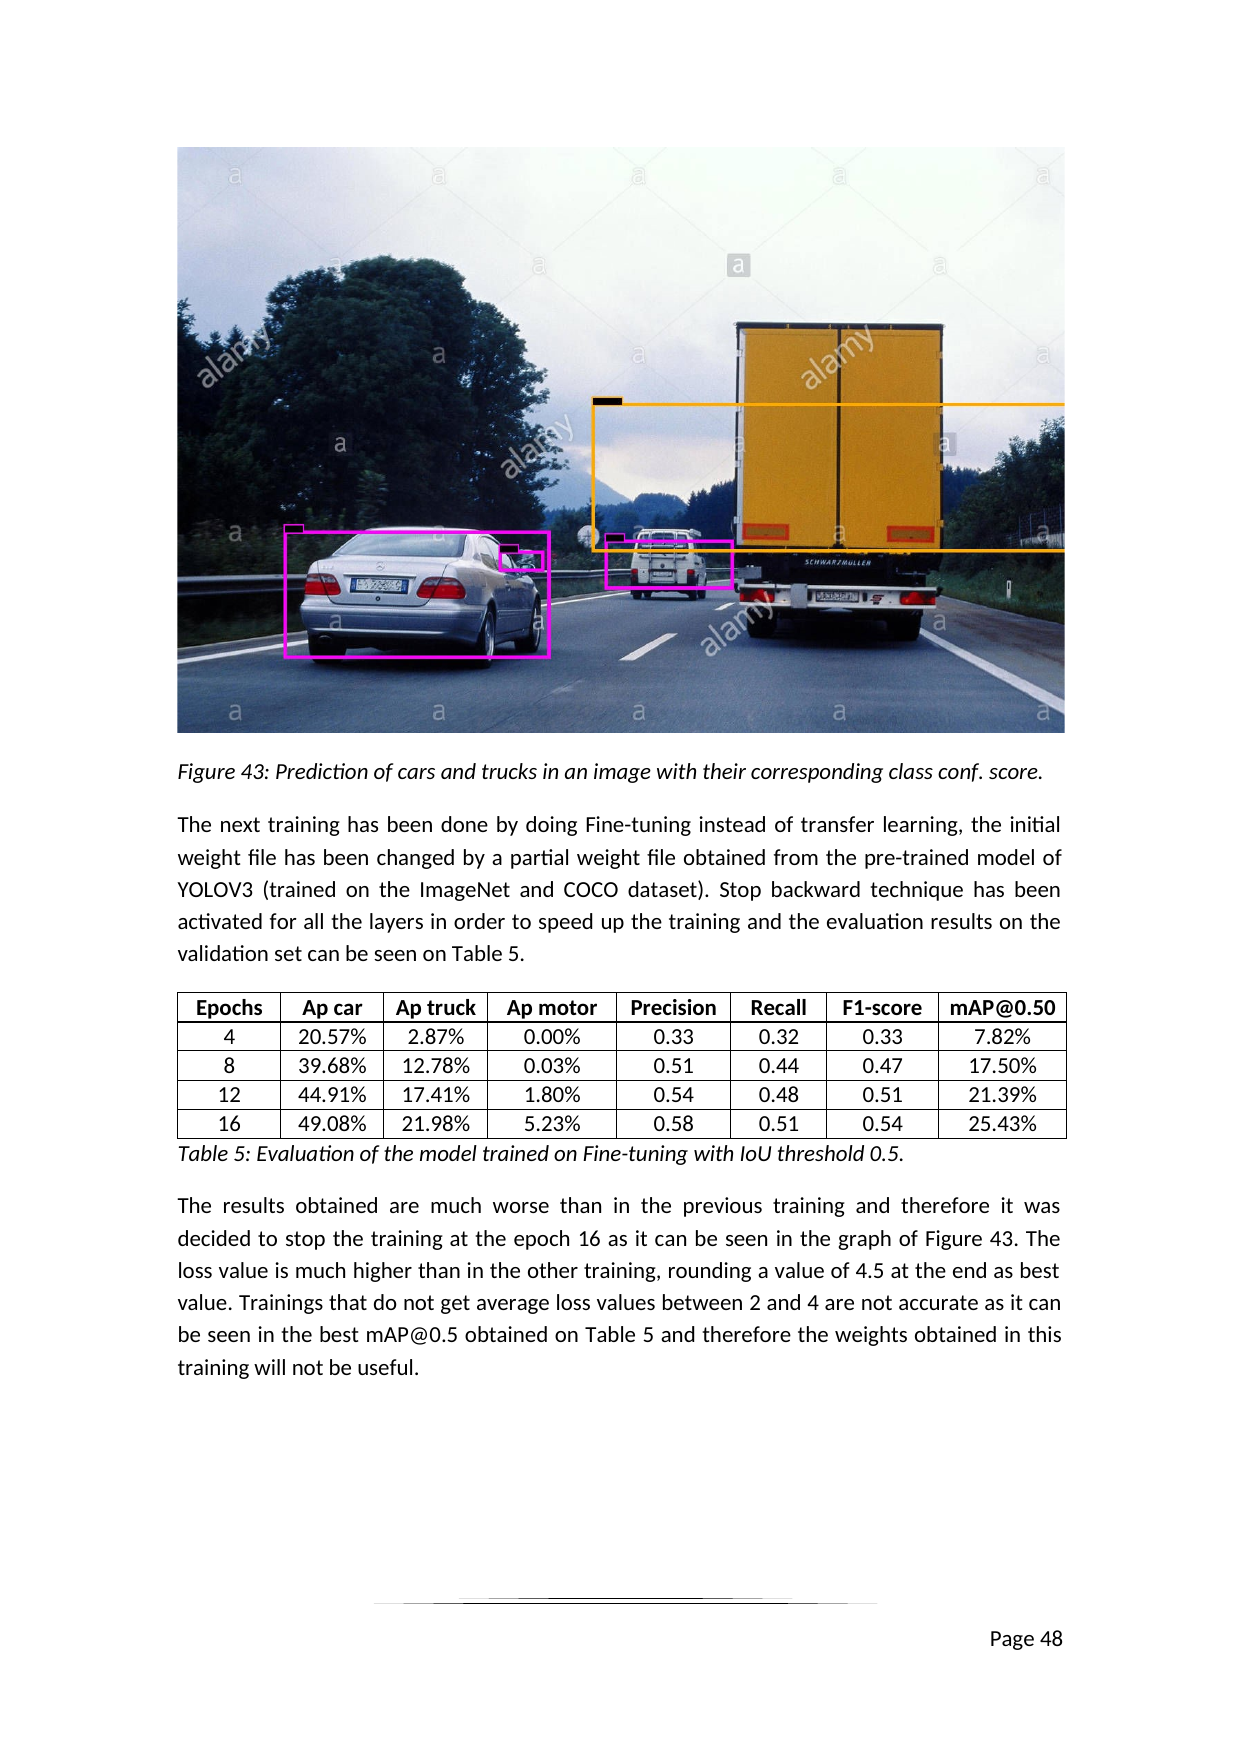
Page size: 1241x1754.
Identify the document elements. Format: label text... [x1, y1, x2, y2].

table_cell 0.33 [617, 1023, 730, 1050]
table_cell 0.33 [827, 1023, 938, 1050]
picture [177, 147, 1065, 733]
table_cell 49.08% [281, 1110, 383, 1138]
table_header Ap truck [384, 993, 487, 1021]
text The results obtained are much worse than in the previous training and therefore it was decided to stop the training at the epoch 16 as it can be seen in the graph of Figure 43. The loss value is much higher than in the other training, rounding a value of 4.5 at the end as best value. Trainings that do not get average loss values between 2 and 4 are not accurate as it can be seen in the best mAP@0.5 obtained on Table 5 and therefore the weights obtained in this training will not be useful. [177, 1192, 1063, 1381]
table_cell 17.41% [384, 1081, 487, 1108]
table_header Recall [731, 993, 826, 1021]
table_header Epochs [178, 993, 280, 1021]
table_cell 44.91% [281, 1081, 383, 1108]
table_header Ap motor [488, 993, 616, 1021]
table_cell 0.51 [731, 1110, 826, 1138]
table_cell 0.51 [827, 1081, 938, 1108]
table_cell 0.48 [731, 1081, 826, 1108]
table_cell 12 [178, 1081, 280, 1108]
table_cell 25.43% [939, 1110, 1066, 1138]
text Table 5: Evaluation of the model trained on Fine-tuning with IoU threshold 0.5. [177, 1139, 1063, 1167]
table_cell 0.32 [731, 1023, 826, 1050]
table_cell 0.58 [617, 1110, 730, 1138]
table_header mAP@0.50 [939, 993, 1066, 1021]
table_cell 39.68% [281, 1051, 383, 1079]
table_header Ap car [281, 993, 383, 1021]
table_cell 0.54 [827, 1110, 938, 1138]
table_cell 0.44 [731, 1051, 826, 1079]
table_cell 0.47 [827, 1051, 938, 1079]
text Figure 43: Prediction of cars and trucks in an image with their corresponding class conf. score. [177, 757, 1063, 786]
table_cell 1.80% [488, 1081, 616, 1108]
table_cell 21.98% [384, 1110, 487, 1138]
table_header Precision [617, 993, 730, 1021]
table_cell 16 [178, 1110, 280, 1138]
table_cell 0.03% [488, 1051, 616, 1079]
table_cell 0.54 [617, 1081, 730, 1108]
table_cell 0.51 [617, 1051, 730, 1079]
table_cell 0.00% [488, 1023, 616, 1050]
table_cell 17.50% [939, 1051, 1066, 1079]
table_cell 20.57% [281, 1023, 383, 1050]
table_cell 2.87% [384, 1023, 487, 1050]
text The next training has been done by doing Fine-tuning instead of transfer learning, the initial weight file has been changed by a partial weight file obtained from the pre-trained model of YOLOV3 (trained on the ImageNet and COCO dataset). Stop backward technique has been activated for all the layers in order to speed up the training and the evaluation results on the validation set can be seen on Table 5. [177, 811, 1063, 967]
table_cell 4 [178, 1023, 280, 1050]
table_cell 7.82% [939, 1023, 1066, 1050]
table_cell 8 [178, 1051, 280, 1079]
table_cell 21.39% [939, 1081, 1066, 1108]
table_cell 12.78% [384, 1051, 487, 1079]
table_cell 5.23% [488, 1110, 616, 1138]
table_header F1-score [827, 993, 938, 1021]
